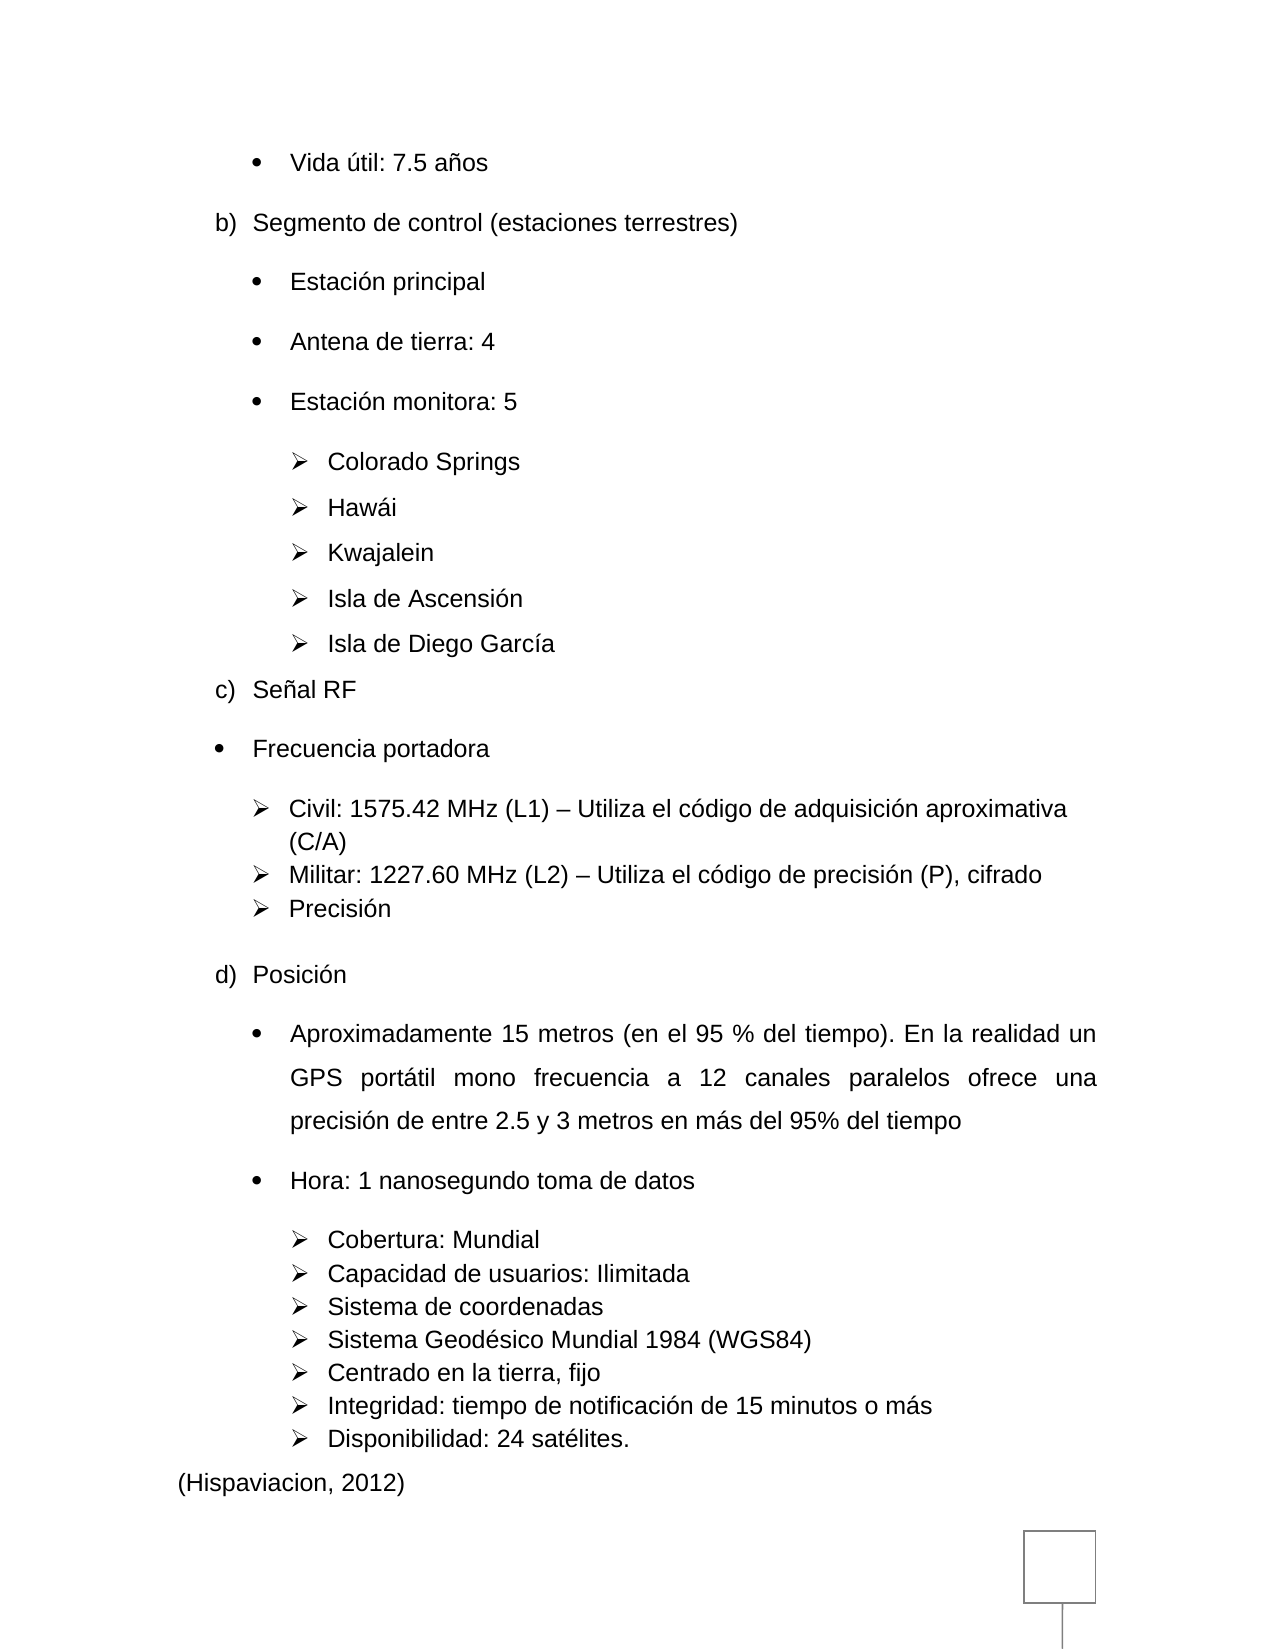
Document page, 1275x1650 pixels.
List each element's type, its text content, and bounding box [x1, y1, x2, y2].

list Kwajalein [290, 538, 1098, 567]
list Civil: 1575.42 MHz (L1) – Utiliza el código de adquisición aproximativa (C/A) [251, 794, 1098, 856]
list Sistema Geodésico Mundial 1984 (WGS84) [290, 1325, 1098, 1354]
list Isla de Diego García [290, 629, 1098, 658]
list Disponibilidad: 24 satélites. [290, 1424, 1098, 1453]
list Isla de Ascensión [290, 583, 1098, 612]
list Antena de tierra: 4 [252, 327, 1098, 356]
list Colorado Springs [290, 447, 1098, 476]
list Cobertura: Mundial [290, 1226, 1098, 1254]
list Capacidad de usuarios: Ilimitada [290, 1259, 1098, 1287]
list Centrado en la tierra, fijo [290, 1358, 1098, 1387]
list Hora: 1 nanosegundo toma de datos [252, 1166, 1098, 1194]
list Segmento de control (estaciones terrestres) [215, 207, 1098, 236]
list Sistema de coordenadas [290, 1292, 1098, 1321]
list Integridad: tiempo de notificación de 15 minutos o más [290, 1391, 1098, 1420]
list Vida útil: 7.5 años [252, 148, 1098, 176]
list Frecuencia portadora [215, 734, 1098, 763]
list Hawái [290, 492, 1098, 521]
list Estación principal [252, 267, 1098, 296]
list Precisión [251, 893, 1098, 922]
list Señal RF [215, 674, 1098, 703]
list Estación monitora: 5 [252, 387, 1098, 416]
list Posición [215, 960, 1098, 988]
list Aproximadamente 15 metros (en el 95 % del tiempo). En la realidad un GPS portátil mono frecuencia a 12 canales paralelos ofrece una precisión de entre 2.5 y 3 metros en más del 95% del tiempo [252, 1019, 1098, 1134]
list Militar: 1227.60 MHz (L2) – Utiliza el código de precisión (P), cifrado [251, 860, 1098, 889]
